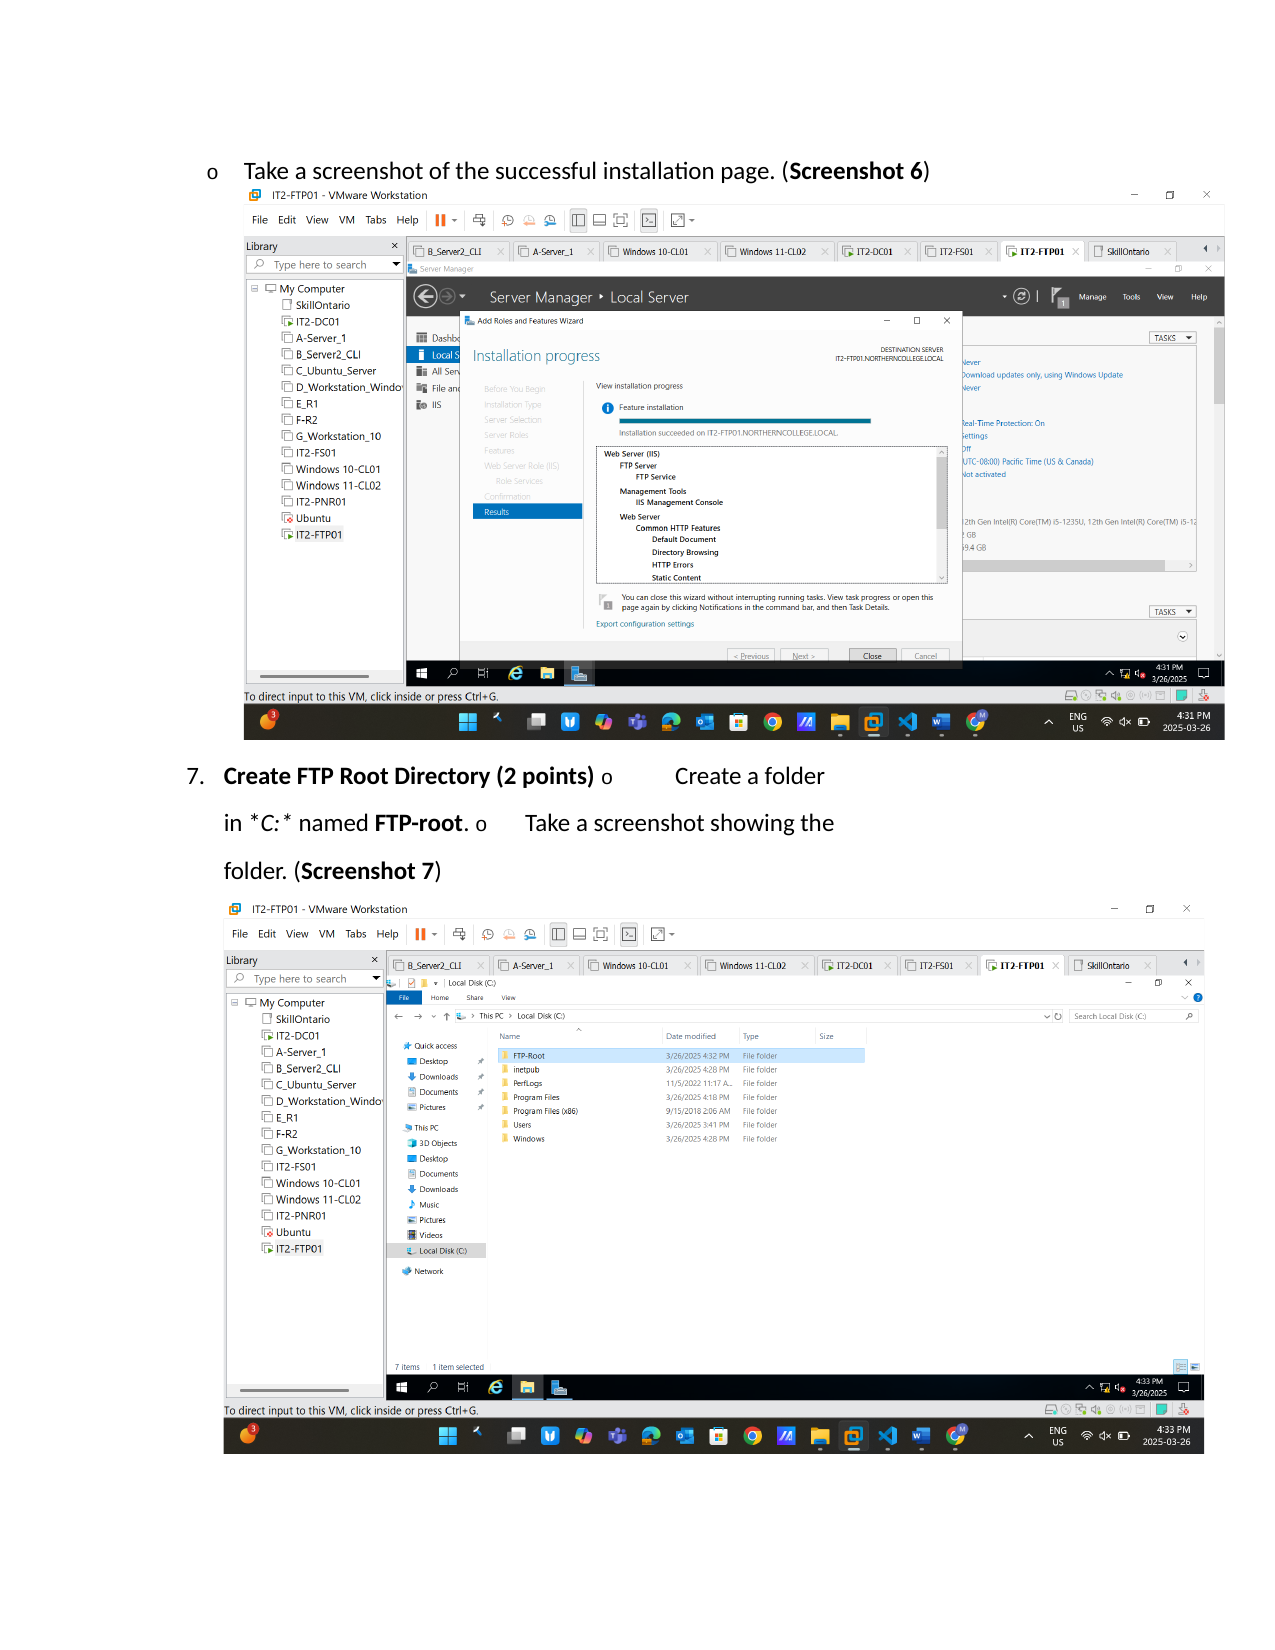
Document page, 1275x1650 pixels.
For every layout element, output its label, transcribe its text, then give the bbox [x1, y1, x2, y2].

picture [223, 902, 1205, 1454]
list Take a screenshot of the successful installation page. (Screenshot 6) [206, 155, 1006, 740]
list Create FTP Root Directory (2 points) o Create a folder in *C:* named FTP-root. o Take a screenshot showing the folder. (Screenshot 7) [186, 760, 839, 1454]
picture [243, 187, 1225, 740]
